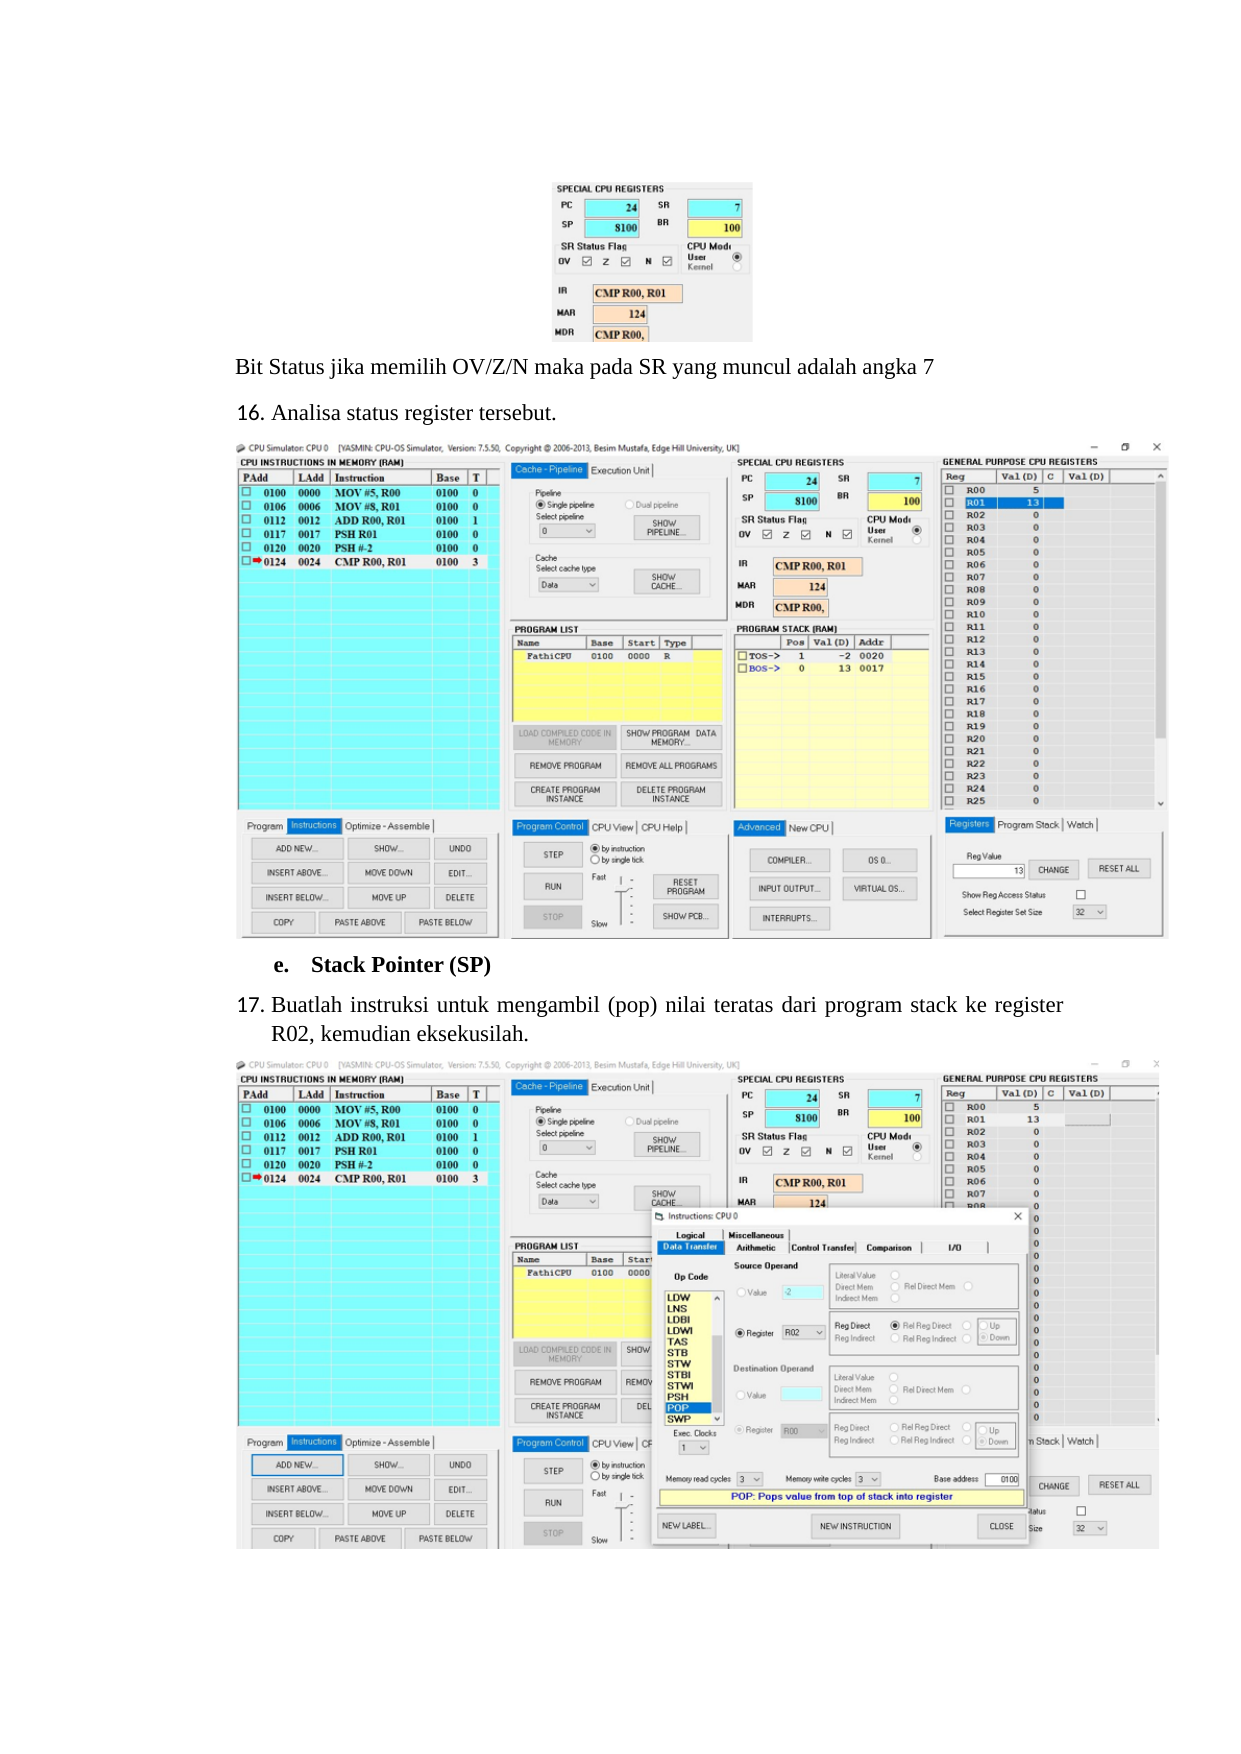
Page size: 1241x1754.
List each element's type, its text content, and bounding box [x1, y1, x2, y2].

picture [236, 1060, 1160, 1549]
picture [551, 181, 753, 342]
list Analisa status register tersebut. [236, 398, 1065, 426]
picture [236, 440, 1169, 939]
text Bit Status jika memilih OV/Z/N maka pada SR yang muncul adalah angka 7 [235, 353, 1065, 380]
list Stack Pointer (SP) [273, 951, 1182, 977]
list Buatlah instruksi untuk mengambil (pop) nilai teratas dari program stack ke register R02, kemudian eksekusilah. [236, 990, 1065, 1046]
